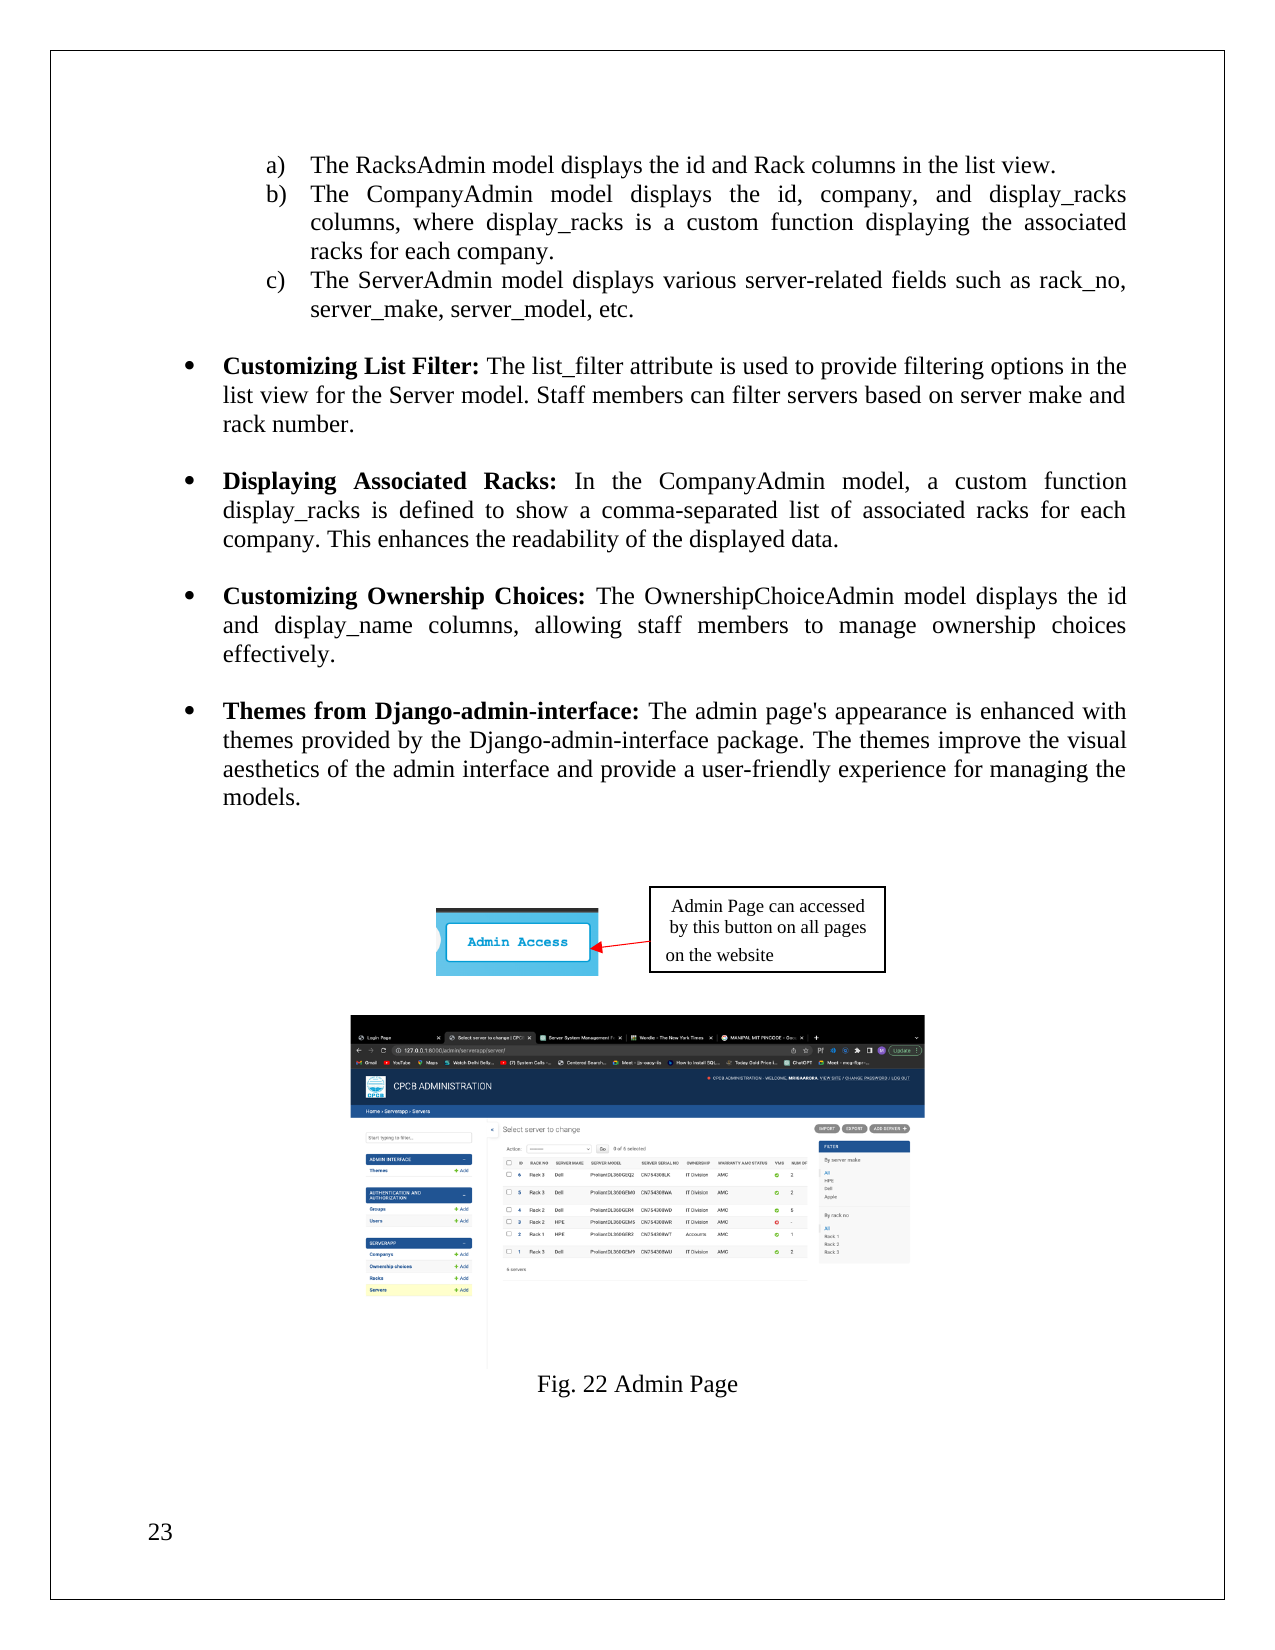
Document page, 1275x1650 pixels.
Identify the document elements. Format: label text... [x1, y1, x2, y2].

list The RacksAdmin model displays the id and Rack columns in the list view. [266, 150, 1127, 179]
list Themes from Django-admin-interface: The admin page's appearance is enhanced with themes provided by the Django-admin-interface package. The themes improve the visual aesthetics of the admin interface and provide a user-friendly experience for managing the models. [185, 696, 1127, 811]
text Fig. 22 Admin Page [148, 1369, 1127, 1398]
list Customizing List Filter: The list_filter attribute is used to provide filtering options in the list view for the Server model. Staff members can filter servers based on server make and rack number. [185, 351, 1127, 437]
picture [448, 925, 589, 960]
picture [350, 1015, 925, 1369]
list Customizing Ownership Choices: The OwnershipChoiceAdmin model displays the id and display_name columns, allowing staff members to manage ownership choices effectively. [185, 581, 1127, 667]
list Displaying Associated Racks: In the CompanyAdmin model, a custom function display_racks is defined to show a comma-separated list of associated racks for each company. This enhances the readability of the displayed data. [185, 466, 1127, 552]
picture [436, 908, 599, 976]
list The CompanyAdmin model displays the id, company, and display_racks columns, where display_racks is a custom function displaying the associated racks for each company. [266, 179, 1127, 265]
list The ServerAdmin model displays various server-related fields such as rack_no, server_make, server_model, etc. [266, 265, 1127, 322]
